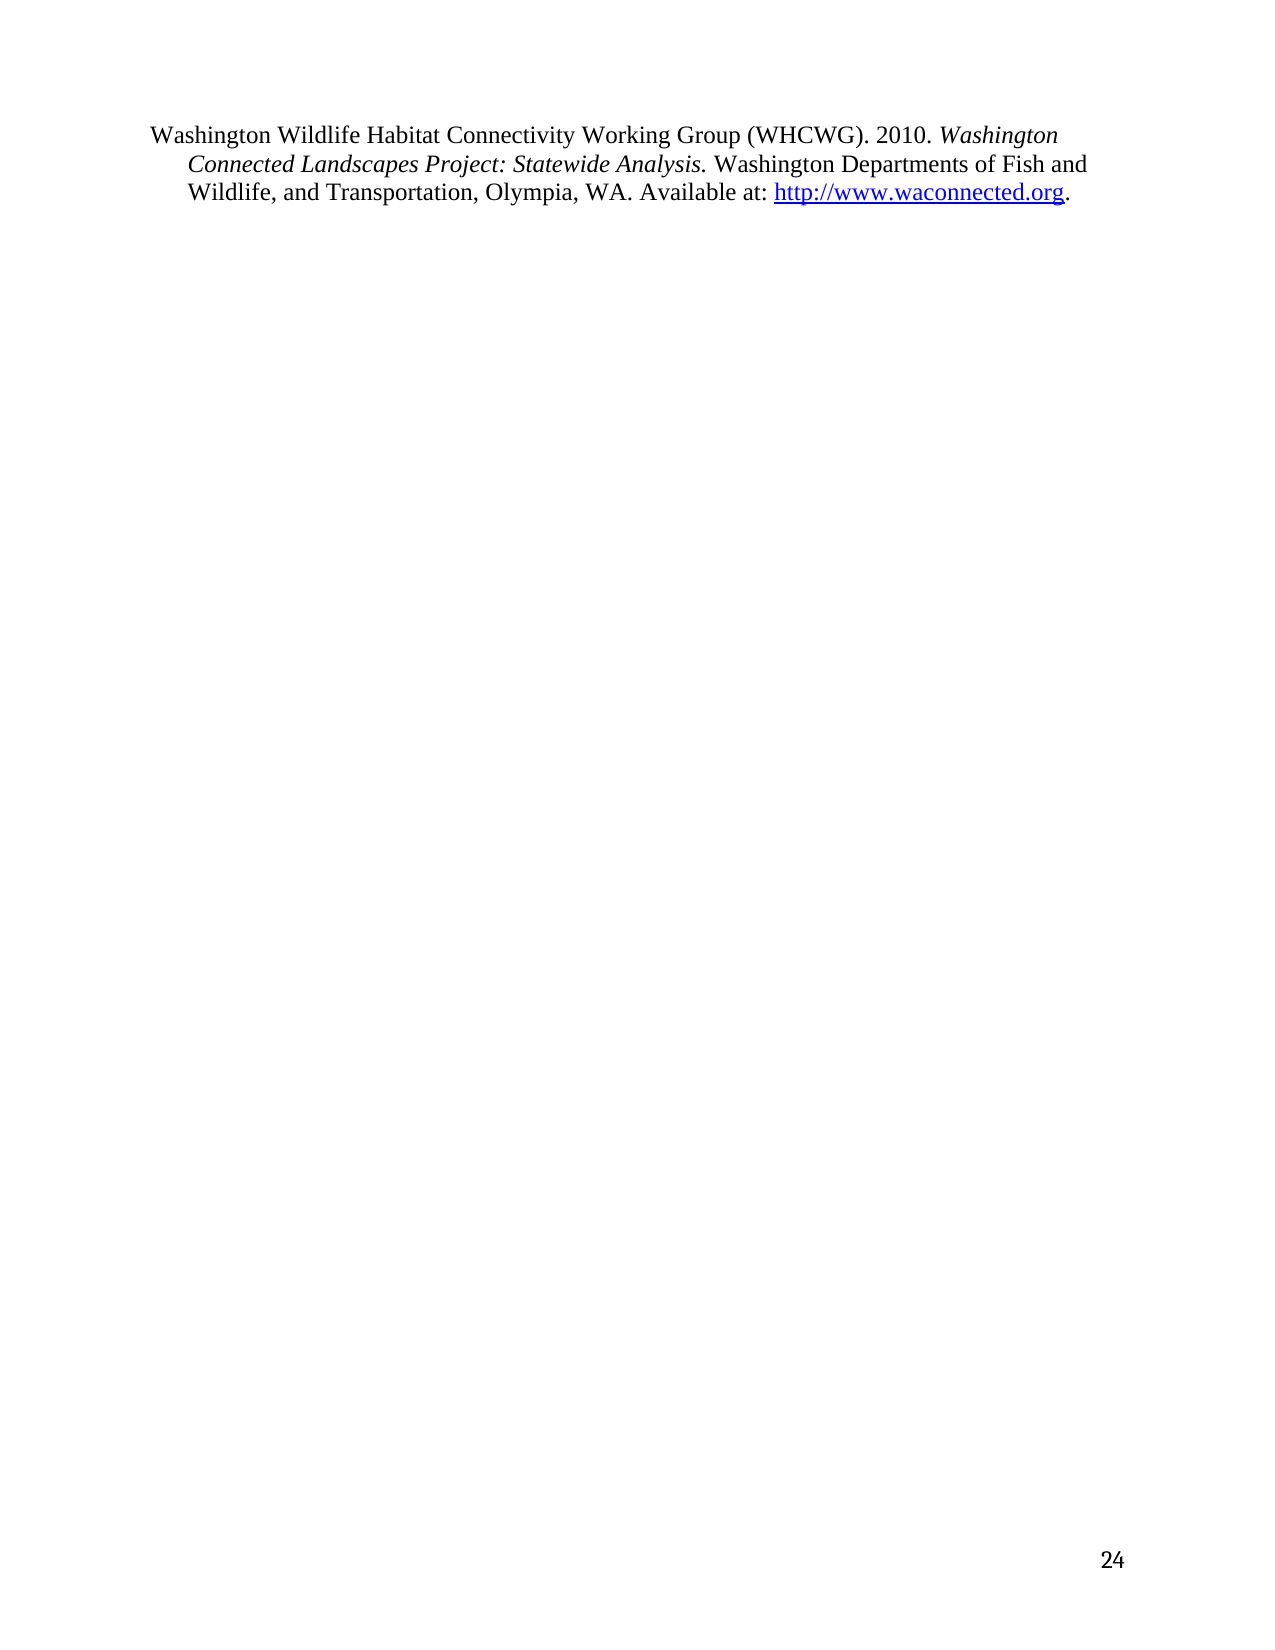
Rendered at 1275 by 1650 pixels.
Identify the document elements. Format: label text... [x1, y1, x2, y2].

text Washington Wildlife Habitat Connectivity Working Group (WHCWG). 2010. Washington Connected Landscapes Project: Statewide Analysis. Washington Departments of Fish and Wildlife, and Transportation, Olympia, WA. Available at: http://www.waconnected.org. [150, 120, 1125, 206]
